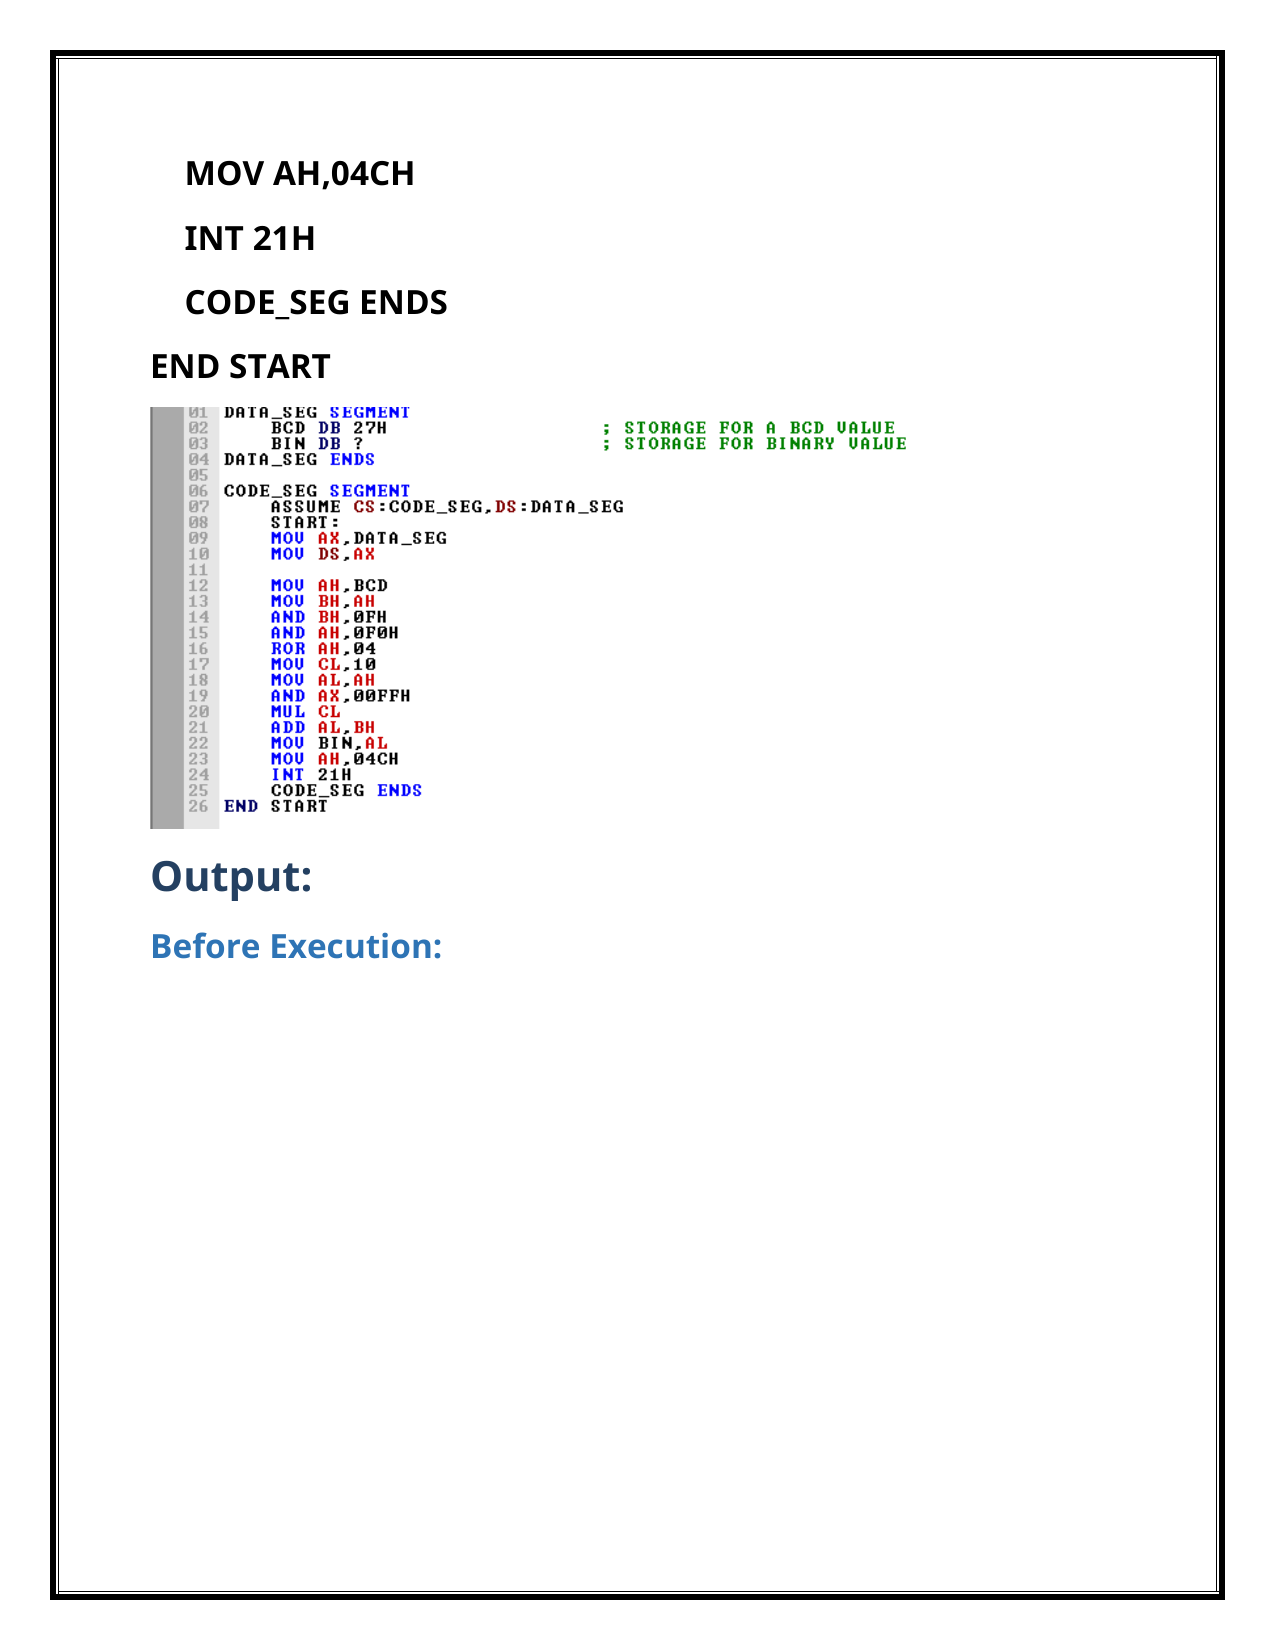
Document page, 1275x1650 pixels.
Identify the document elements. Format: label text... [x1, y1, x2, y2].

text MOV AH,04CH [150, 150, 1125, 195]
picture [150, 407, 1125, 829]
text INT 21H [150, 214, 1125, 260]
text END START [150, 343, 1125, 388]
text CODE_SEG ENDS [150, 278, 1125, 324]
text Output: [150, 846, 1125, 903]
text Before Execution: [150, 923, 1125, 968]
